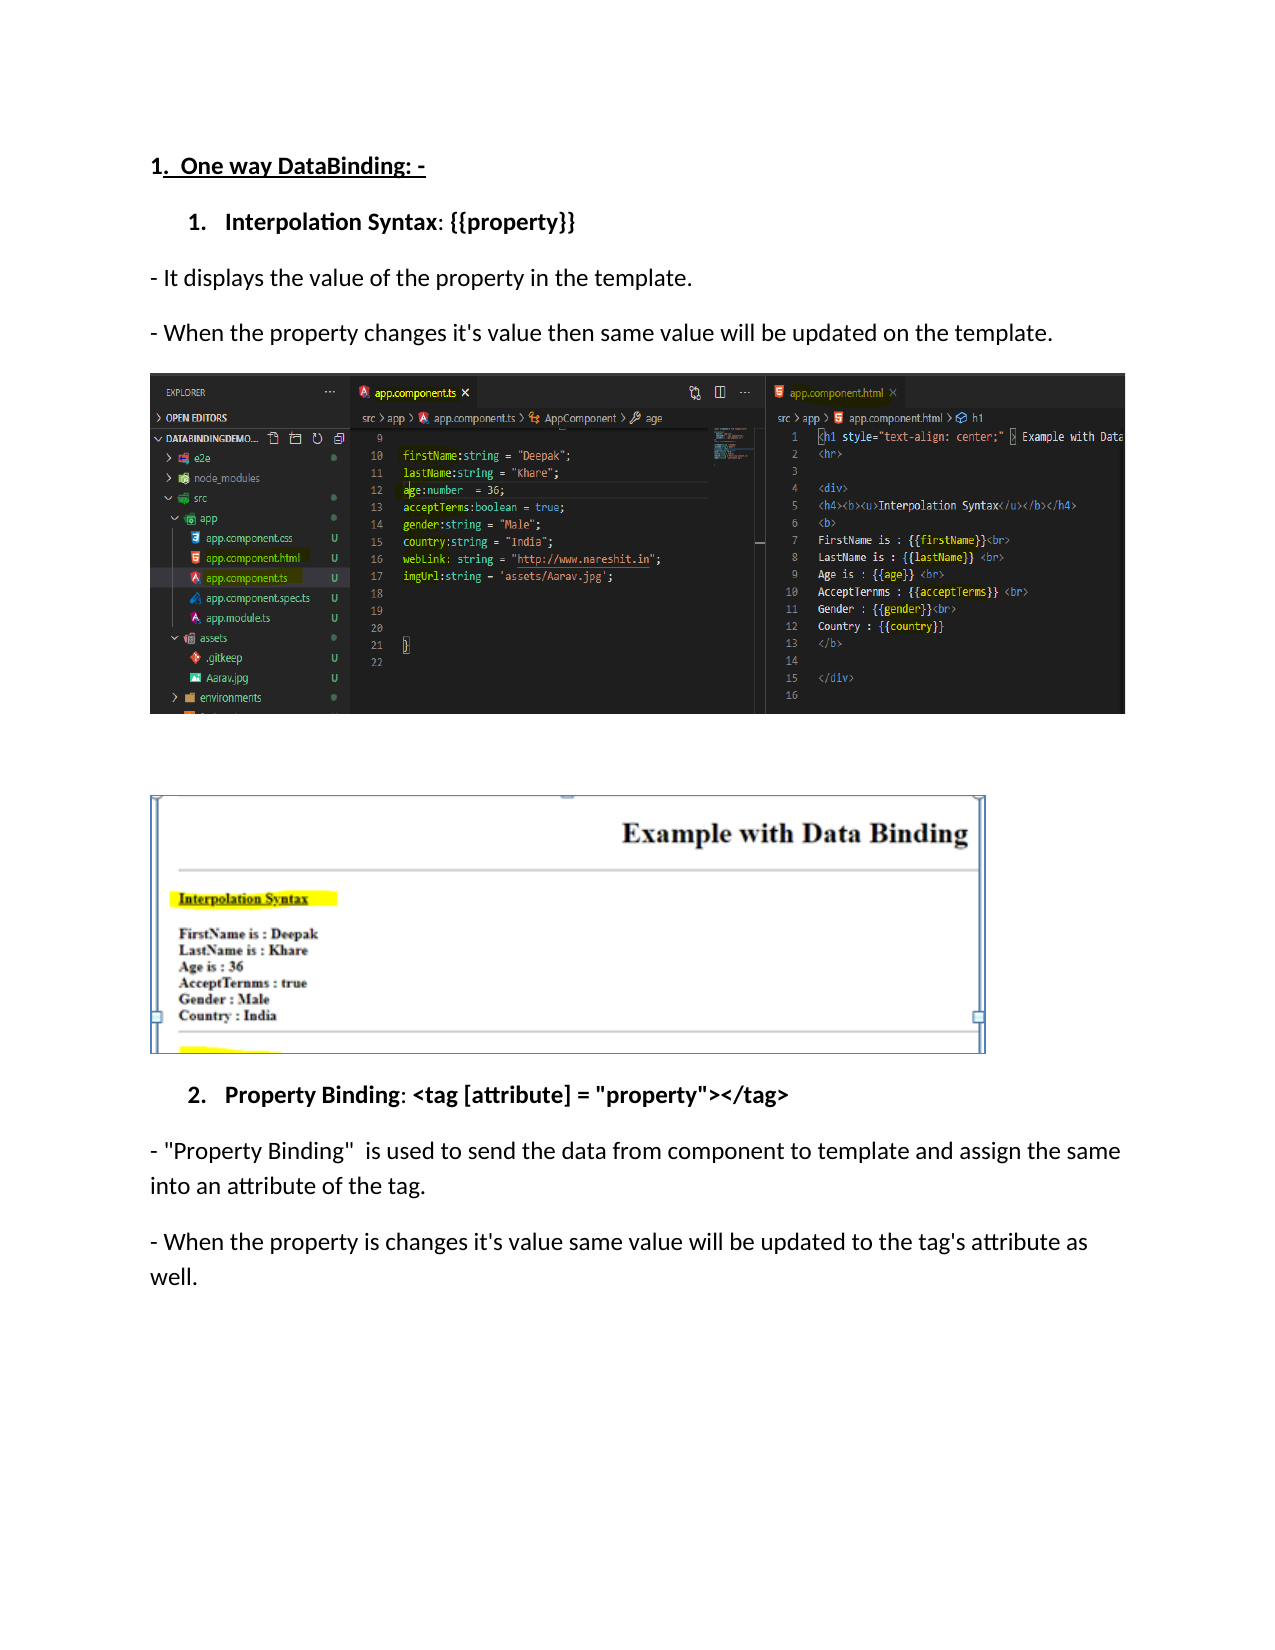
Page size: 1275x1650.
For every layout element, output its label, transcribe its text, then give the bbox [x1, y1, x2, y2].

picture [152, 796, 984, 1053]
text 1. One way DataBinding: - [150, 150, 1125, 181]
text - It displays the value of the property in the template. [150, 262, 1125, 292]
list Property Binding: <tag [attribute] = "property"></tag> [187, 1079, 1125, 1110]
picture [150, 373, 1125, 714]
text - When the property is changes it's value same value will be updated to the tag's attribute as well. [150, 1226, 1125, 1291]
list Interpolation Syntax: {{property}} [187, 206, 1125, 236]
text - "Property Binding" is used to send the data from component to template and assign the same into an attribute of the tag. [150, 1135, 1125, 1201]
text - When the property changes it's value then same value will be updated on the template. [150, 317, 1125, 348]
